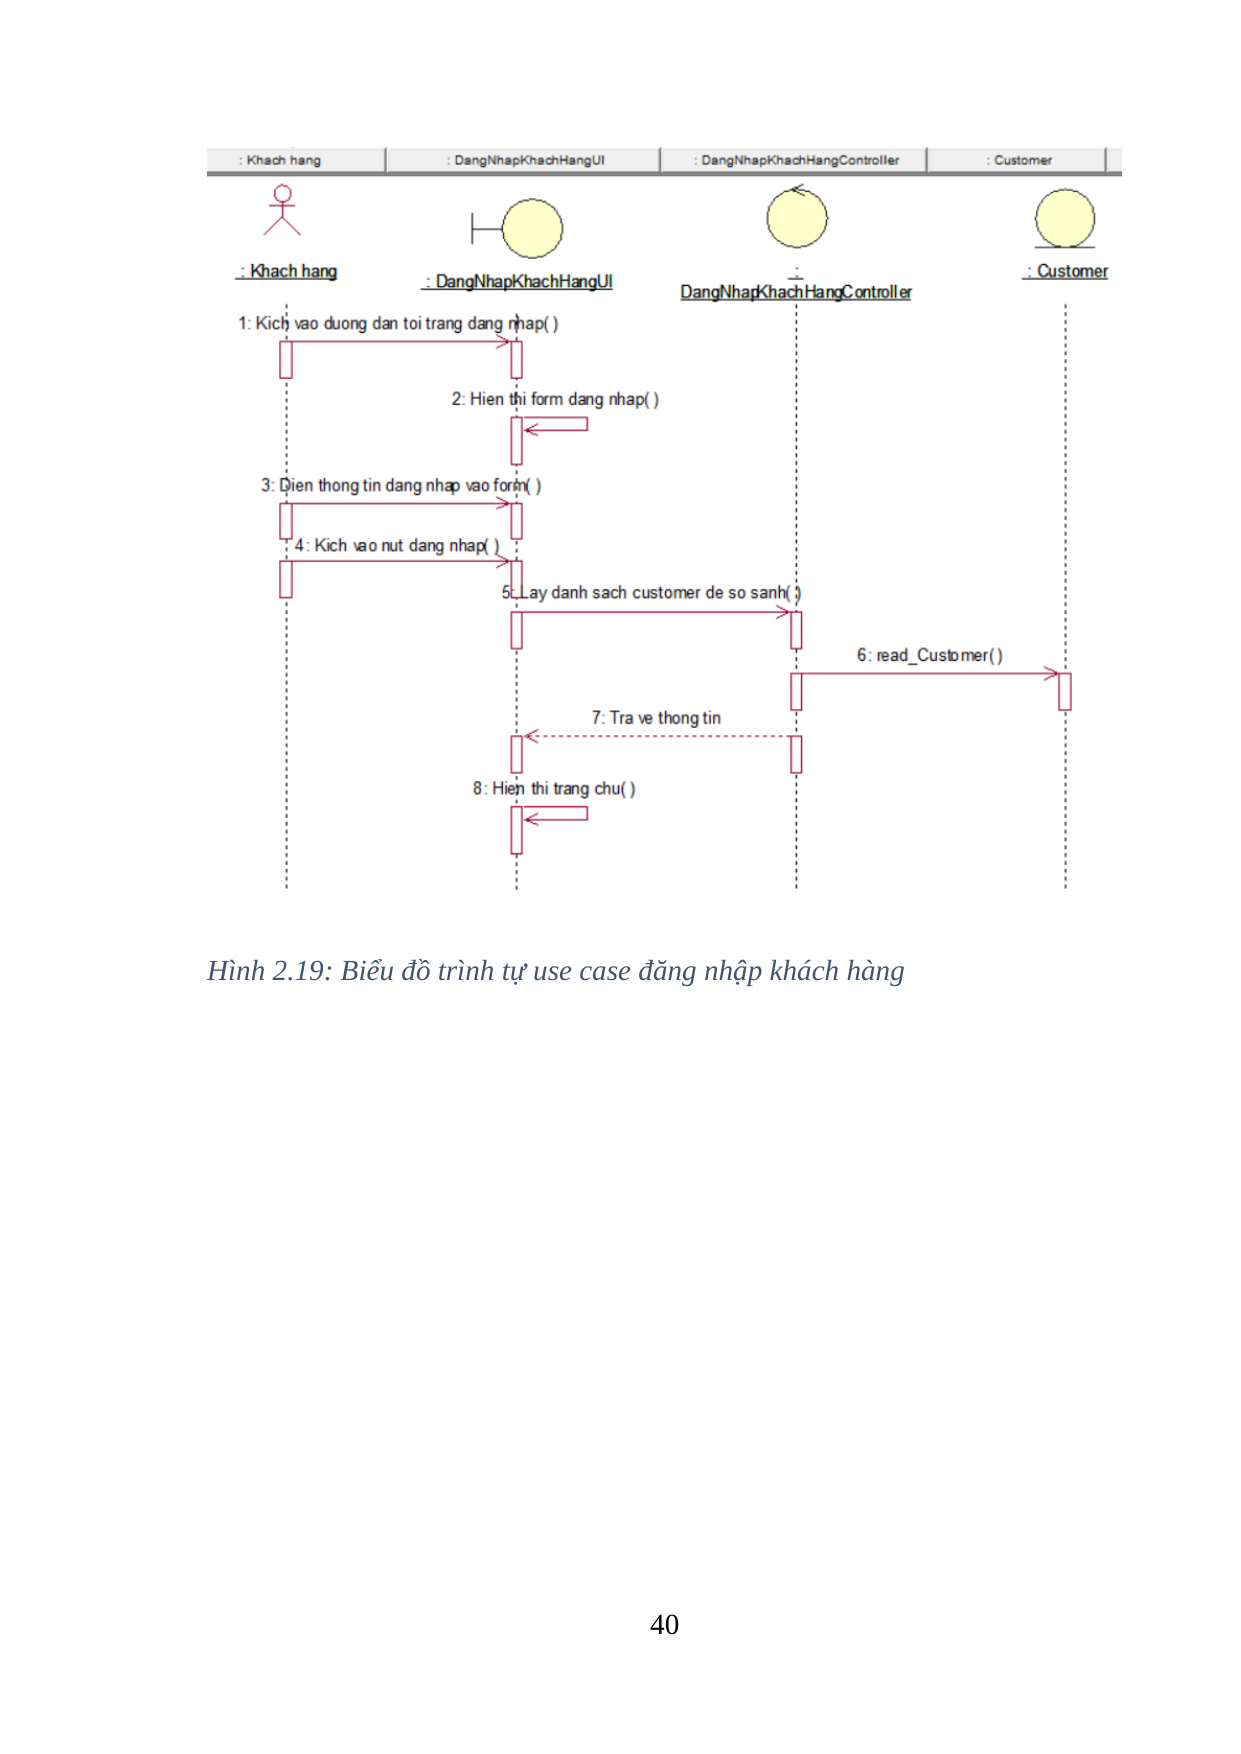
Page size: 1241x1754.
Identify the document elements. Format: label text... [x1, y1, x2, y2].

picture [206, 147, 1123, 916]
